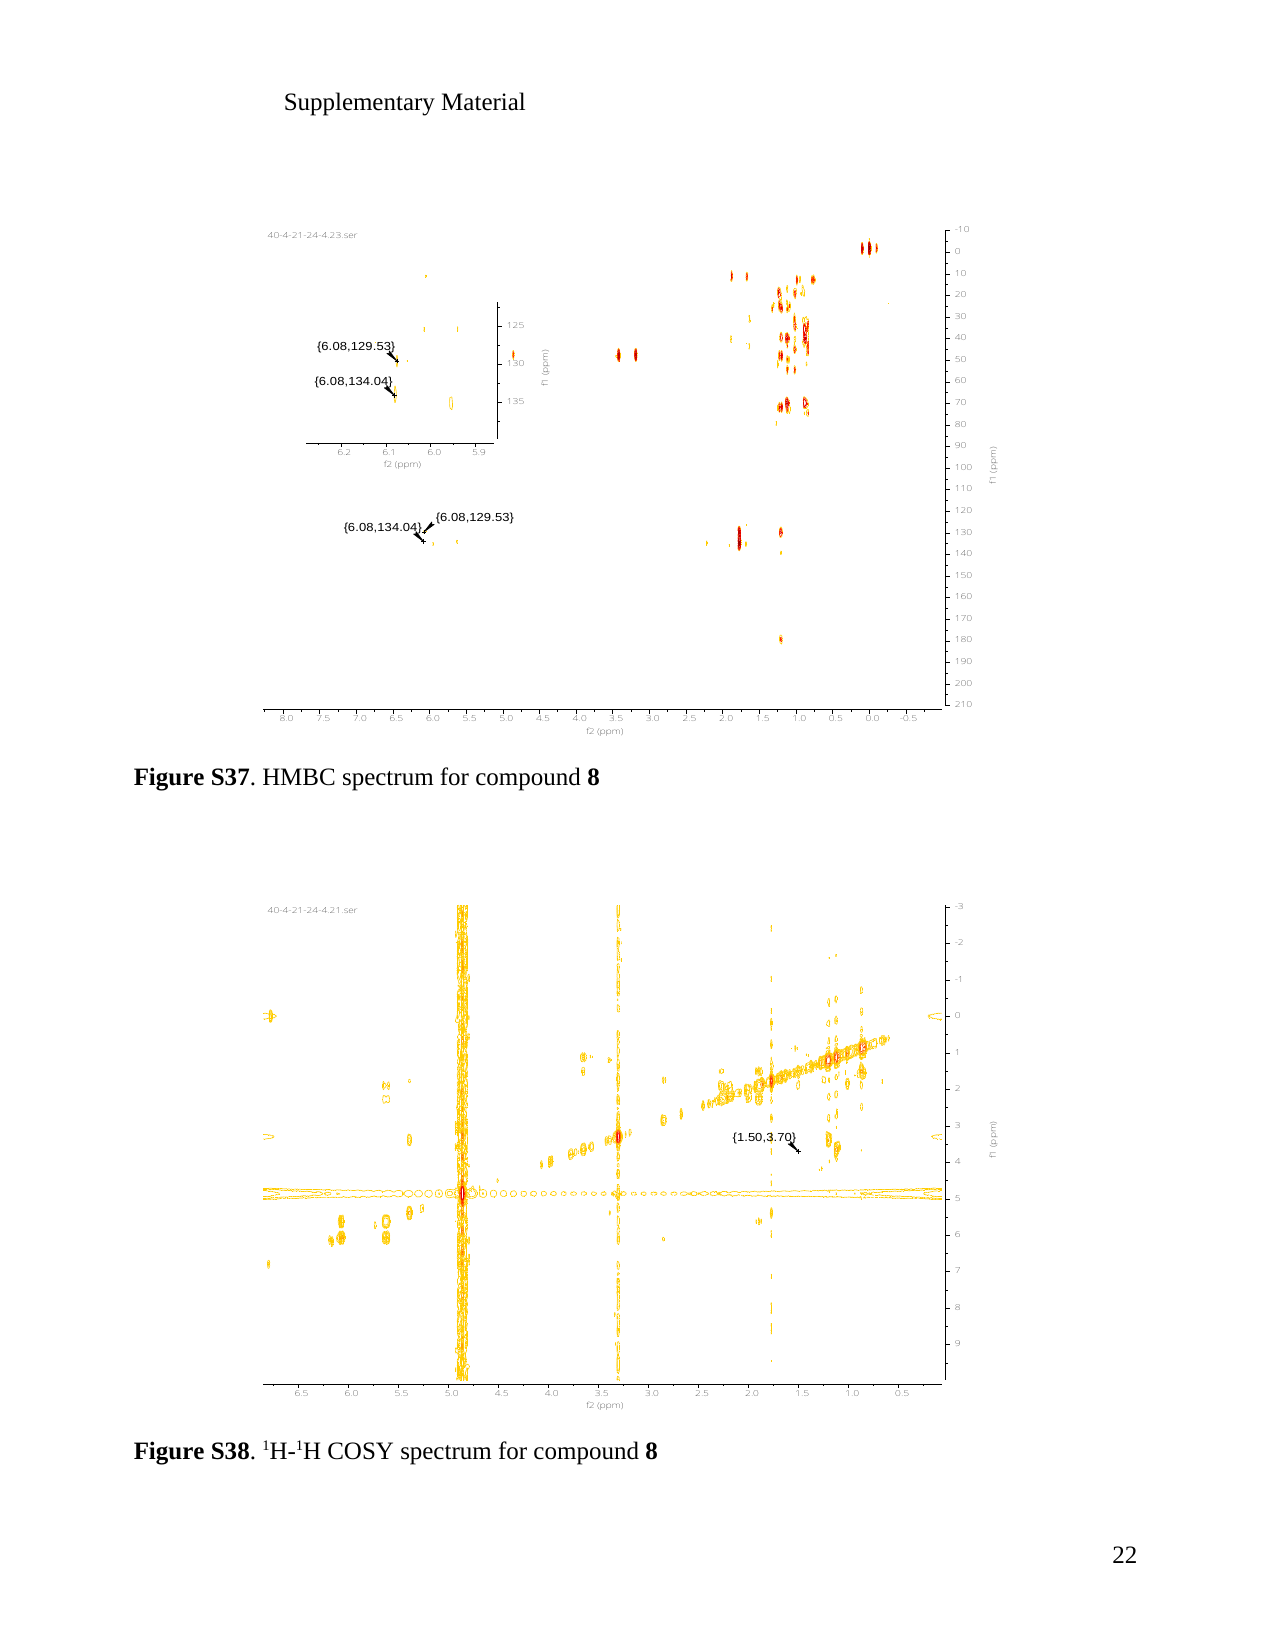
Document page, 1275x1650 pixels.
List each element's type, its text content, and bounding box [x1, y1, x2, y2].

subtitle Figure S37. HMBC spectrum for compound 8 [133, 762, 1152, 791]
subtitle Figure S38. 1H-1H COSY spectrum for compound 8 [133, 1436, 1152, 1465]
